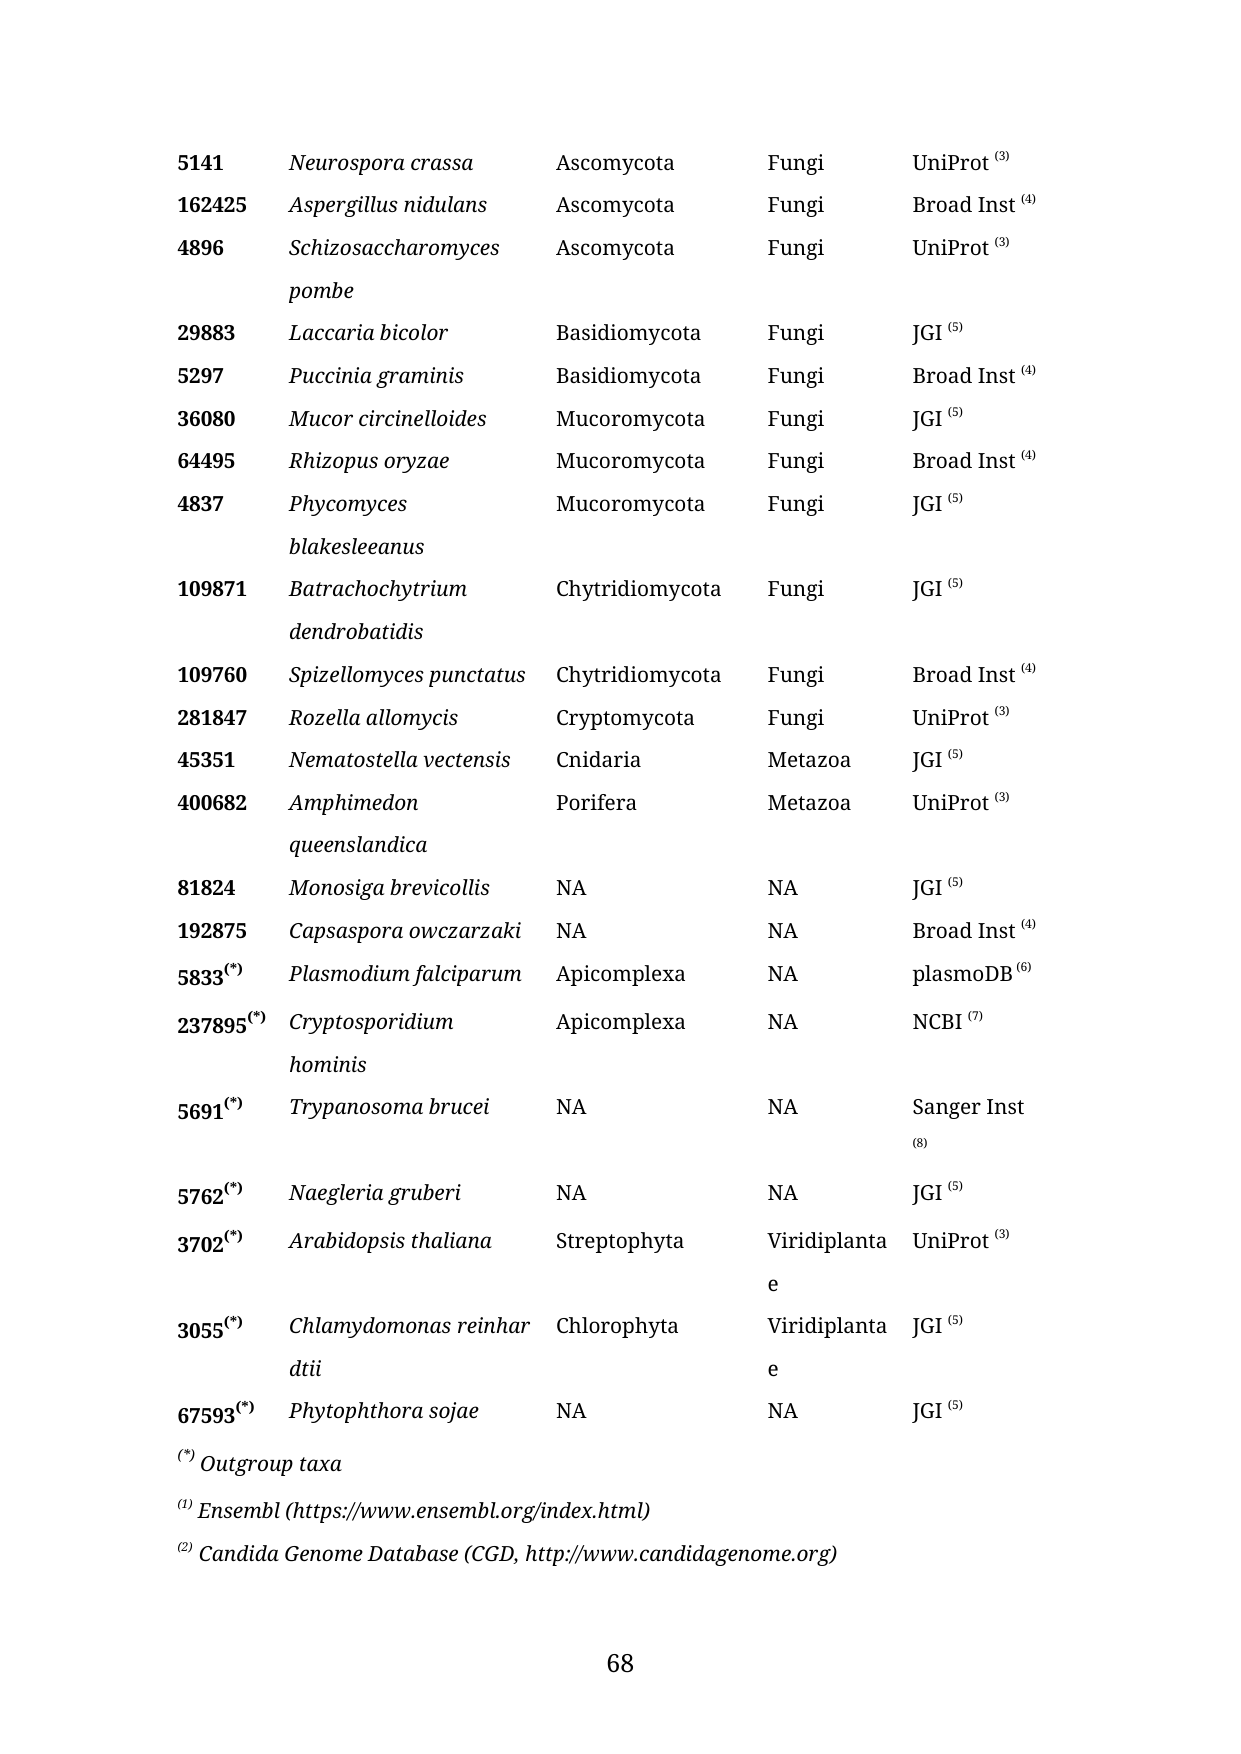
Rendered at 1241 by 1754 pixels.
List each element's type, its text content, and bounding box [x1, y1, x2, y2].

table_cell 4837 [166, 489, 278, 574]
table_cell Fungi [756, 575, 901, 660]
table_cell 5691(*) [166, 1093, 278, 1178]
table_cell 3055(*) [166, 1311, 278, 1397]
table_cell Fungi [756, 404, 901, 447]
table_cell NCBI (7) [901, 1007, 1052, 1092]
table_cell Rhizopus oryzae [278, 447, 544, 489]
table_cell Porifera [545, 788, 756, 873]
table_cell UniProt (3) [901, 1226, 1052, 1311]
table_cell UniProt (3) [901, 233, 1052, 318]
table_cell Schizosaccharomyces pombe [278, 233, 544, 318]
table_cell UniProt (3) [901, 703, 1052, 745]
table_cell Fungi [756, 148, 901, 190]
table_cell Batrachochytrium dendrobatidis [278, 575, 544, 660]
table_cell JGI (5) [901, 873, 1052, 916]
table_cell Mucoromycota [545, 404, 756, 447]
table_cell Monosiga brevicollis [278, 873, 544, 916]
table_cell Broad Inst (4) [901, 361, 1052, 404]
table_cell Chytridiomycota [545, 575, 756, 660]
table_cell UniProt (3) [901, 788, 1052, 873]
table_cell 162425 [166, 190, 278, 233]
table_cell 45351 [166, 745, 278, 788]
table_cell Metazoa [756, 788, 901, 873]
table_cell JGI (5) [901, 1311, 1052, 1397]
table_cell 5141 [166, 148, 278, 190]
table_cell 4896 [166, 233, 278, 318]
table_cell NA [545, 1093, 756, 1178]
table_cell NA [756, 873, 901, 916]
table_cell 29883 [166, 319, 278, 361]
table_cell Fungi [756, 319, 901, 361]
table_cell NA [756, 1397, 901, 1445]
table_cell Basidiomycota [545, 361, 756, 404]
table_cell JGI (5) [901, 1397, 1052, 1445]
table_cell Ascomycota [545, 190, 756, 233]
table_cell Amphimedon queenslandica [278, 788, 544, 873]
table_cell 64495 [166, 447, 278, 489]
table_cell Aspergillus nidulans [278, 190, 544, 233]
table_cell Nematostella vectensis [278, 745, 544, 788]
table_cell plasmoDB (6) [901, 959, 1052, 1007]
table_cell Mucoromycota [545, 489, 756, 574]
table_cell Fungi [756, 660, 901, 703]
table_cell Cryptosporidium hominis [278, 1007, 544, 1092]
table_cell Chlorophyta [545, 1311, 756, 1397]
table_cell 5297 [166, 361, 278, 404]
table_cell Viridiplantae [756, 1226, 901, 1311]
table_cell Mucor circinelloides [278, 404, 544, 447]
table_cell 5833(*) [166, 959, 278, 1007]
table_cell Broad Inst (4) [901, 190, 1052, 233]
table_cell 192875 [166, 916, 278, 959]
table_cell 3702(*) [166, 1226, 278, 1311]
table_cell Chlamydomonas reinhardtii [278, 1311, 544, 1397]
table_cell Puccinia graminis [278, 361, 544, 404]
table_cell Fungi [756, 190, 901, 233]
table_cell Apicomplexa [545, 1007, 756, 1092]
table_cell Fungi [756, 233, 901, 318]
table_cell Trypanosoma brucei [278, 1093, 544, 1178]
table_cell Mucoromycota [545, 447, 756, 489]
table_cell Ascomycota [545, 148, 756, 190]
table_cell Cnidaria [545, 745, 756, 788]
table_cell 81824 [166, 873, 278, 916]
table_cell UniProt (3) [901, 148, 1052, 190]
table_cell Metazoa [756, 745, 901, 788]
table_cell Broad Inst (4) [901, 660, 1052, 703]
table_cell Phytophthora sojae [278, 1397, 544, 1445]
table_cell 109760 [166, 660, 278, 703]
table_cell Streptophyta [545, 1226, 756, 1311]
table_cell Basidiomycota [545, 319, 756, 361]
table_cell NA [545, 1178, 756, 1226]
table_cell 5762(*) [166, 1178, 278, 1226]
table_cell Fungi [756, 361, 901, 404]
table_cell Naegleria gruberi [278, 1178, 544, 1226]
table_cell Fungi [756, 703, 901, 745]
table_cell Chytridiomycota [545, 660, 756, 703]
table_cell Cryptomycota [545, 703, 756, 745]
table_cell JGI (5) [901, 319, 1052, 361]
table_cell NA [756, 1178, 901, 1226]
table_cell Fungi [756, 489, 901, 574]
table_cell Viridiplantae [756, 1311, 901, 1397]
table_cell Plasmodium falciparum [278, 959, 544, 1007]
table_cell 281847 [166, 703, 278, 745]
table_cell 67593(*) [166, 1397, 278, 1445]
table_cell Rozella allomycis [278, 703, 544, 745]
table_cell Phycomyces blakesleeanus [278, 489, 544, 574]
table_cell Capsaspora owczarzaki [278, 916, 544, 959]
table_cell NA [545, 916, 756, 959]
table_cell NA [756, 1093, 901, 1178]
table_cell Arabidopsis thaliana [278, 1226, 544, 1311]
table_cell JGI (5) [901, 404, 1052, 447]
table_cell Broad Inst (4) [901, 447, 1052, 489]
table_cell 400682 [166, 788, 278, 873]
table_cell NA [545, 873, 756, 916]
table_cell Laccaria bicolor [278, 319, 544, 361]
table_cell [166, 1445, 1052, 1581]
table_cell 237895(*) [166, 1007, 278, 1092]
table_cell JGI (5) [901, 575, 1052, 660]
table_cell Broad Inst (4) [901, 916, 1052, 959]
table_cell 36080 [166, 404, 278, 447]
table_cell NA [756, 916, 901, 959]
table_cell JGI (5) [901, 489, 1052, 574]
table_cell NA [756, 1007, 901, 1092]
table_cell JGI (5) [901, 1178, 1052, 1226]
table_cell Fungi [756, 447, 901, 489]
table_cell JGI (5) [901, 745, 1052, 788]
table_cell Ascomycota [545, 233, 756, 318]
table_cell NA [545, 1397, 756, 1445]
table_cell NA [756, 959, 901, 1007]
table_cell Neurospora crassa [278, 148, 544, 190]
table_cell Apicomplexa [545, 959, 756, 1007]
table_cell Spizellomyces punctatus [278, 660, 544, 703]
table_cell Sanger Inst (8) [901, 1093, 1052, 1178]
table_cell 109871 [166, 575, 278, 660]
